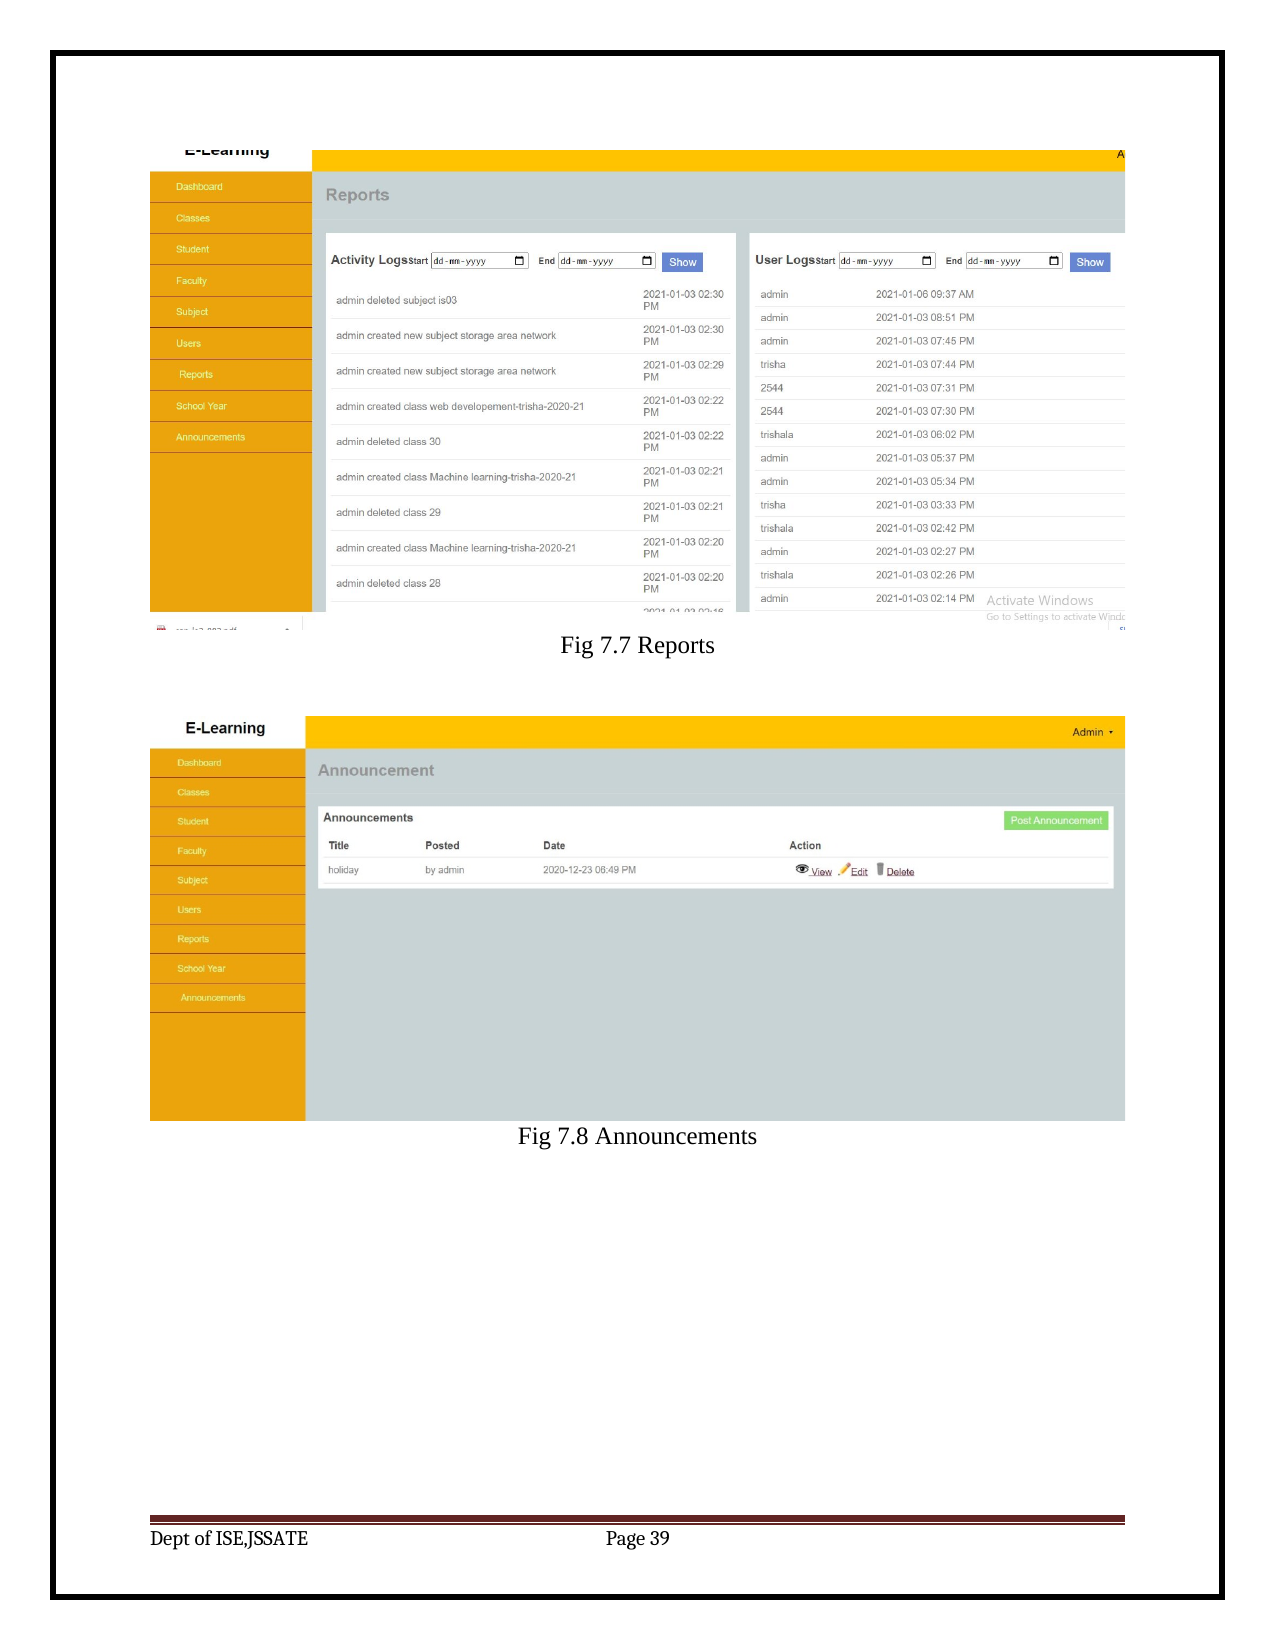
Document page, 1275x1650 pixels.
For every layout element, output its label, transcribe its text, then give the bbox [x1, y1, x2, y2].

text Fig 7.7 Reports [150, 630, 1125, 659]
picture [150, 716, 1125, 1121]
text Fig 7.8 Announcements [150, 1121, 1125, 1149]
picture [150, 150, 1125, 630]
